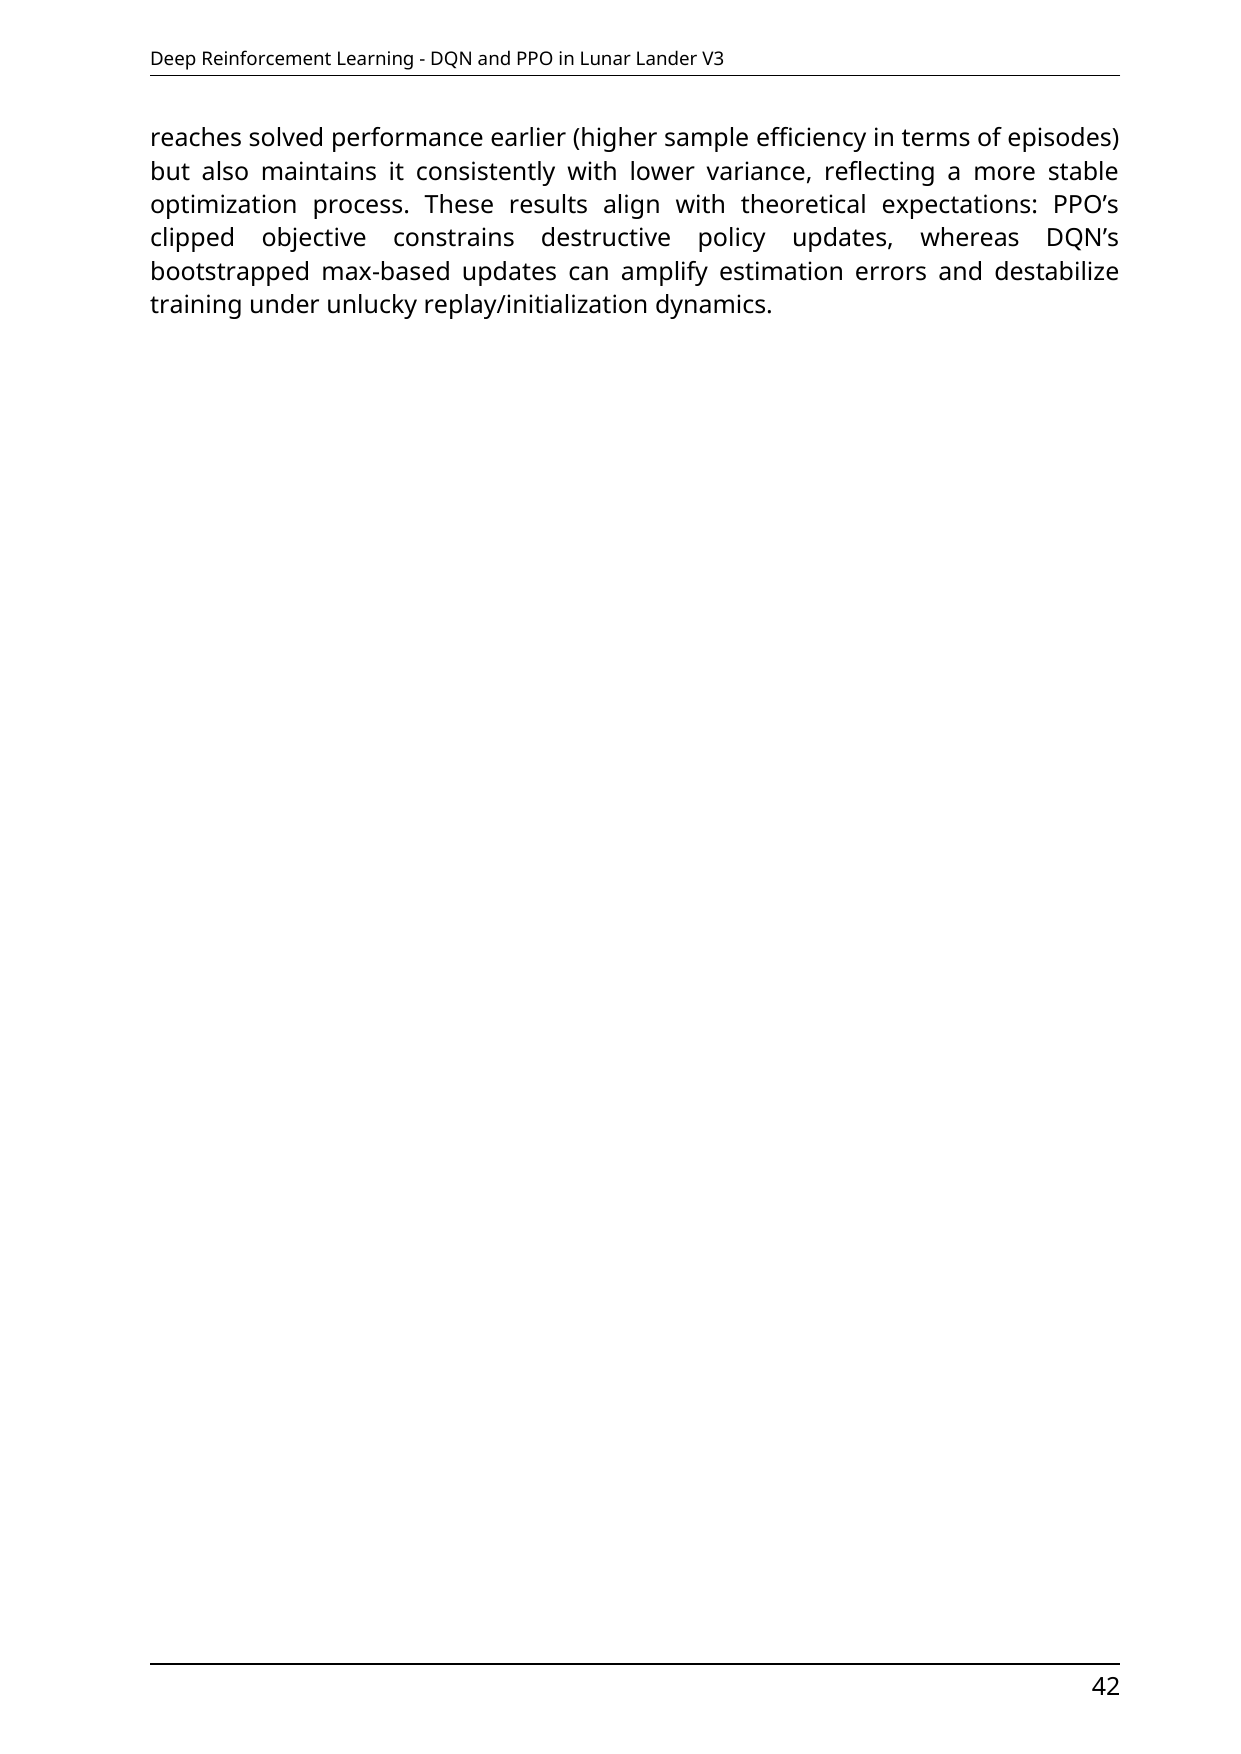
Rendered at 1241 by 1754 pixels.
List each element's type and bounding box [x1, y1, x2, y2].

text [150, 120, 1120, 320]
